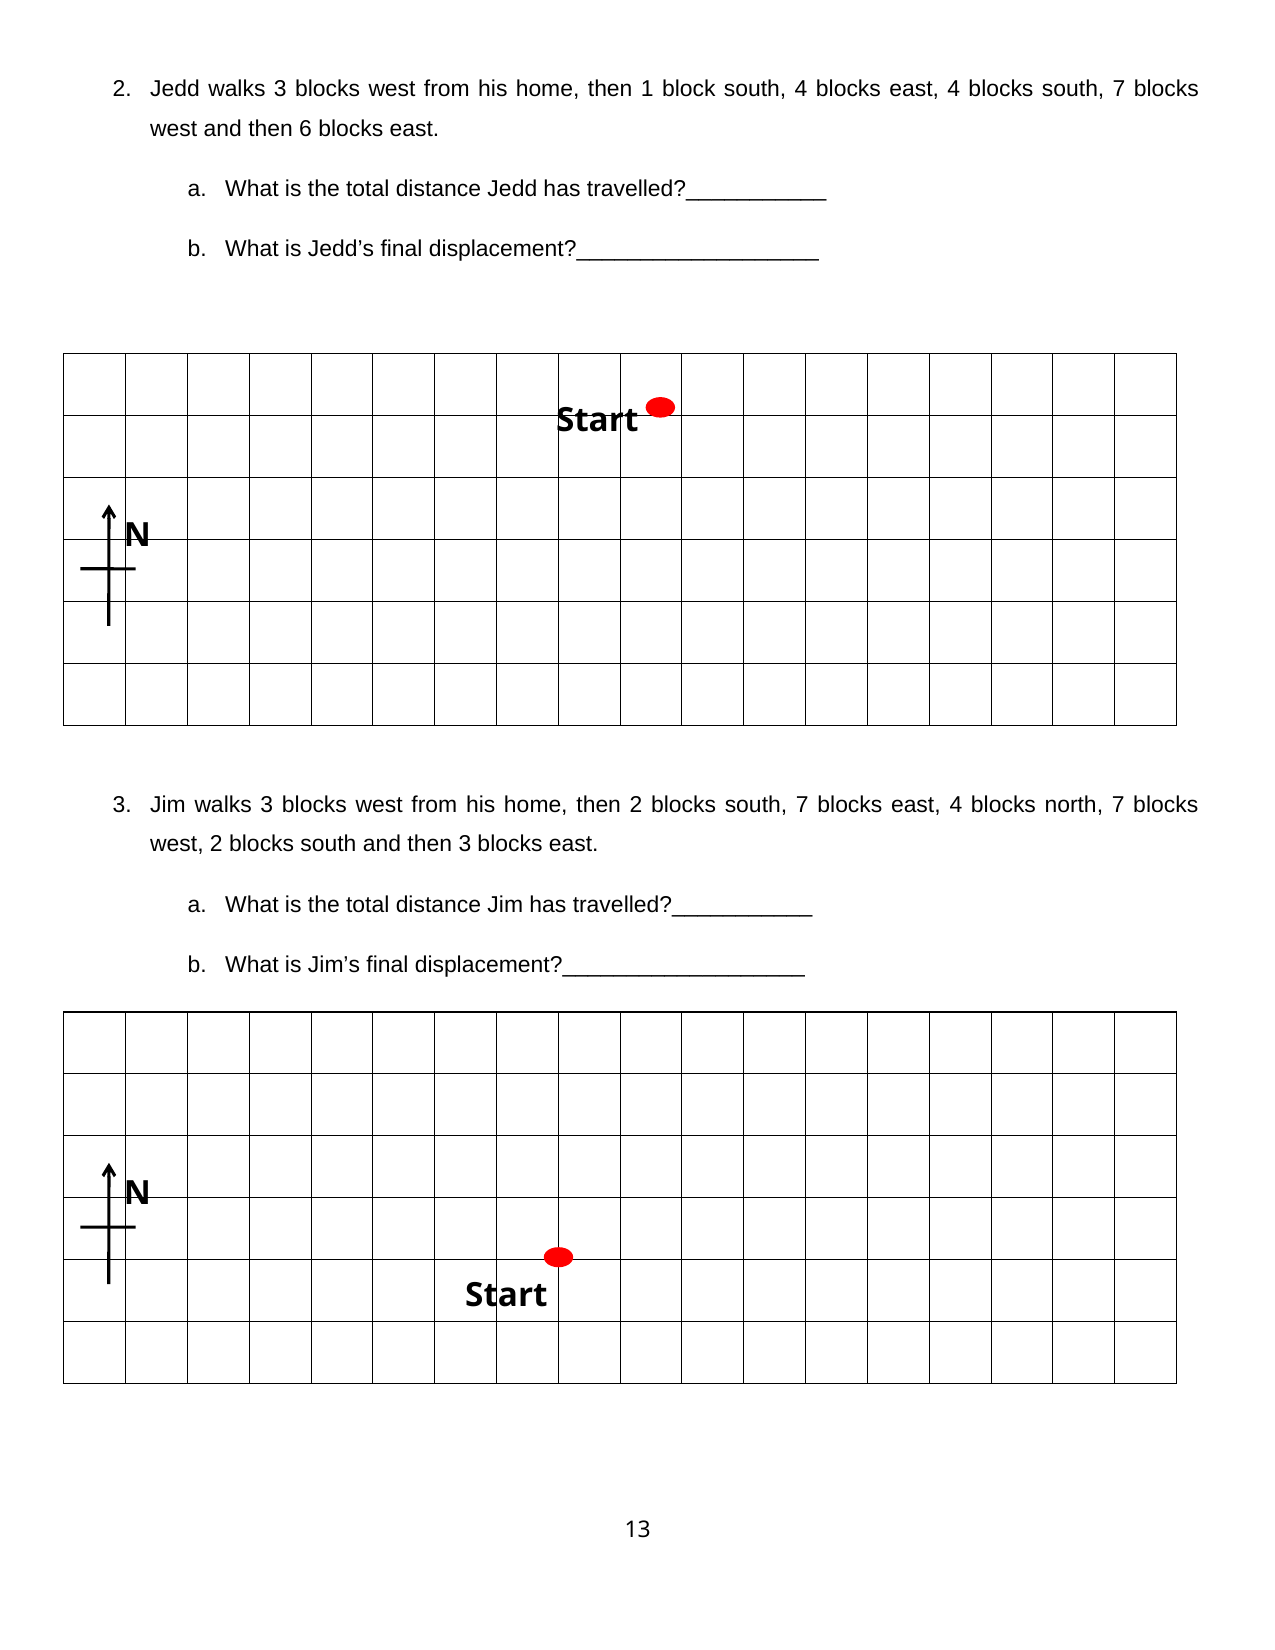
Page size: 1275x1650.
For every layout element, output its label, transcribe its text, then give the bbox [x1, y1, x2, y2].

table_cell [806, 1198, 867, 1259]
table_cell [312, 1260, 372, 1321]
table_cell [64, 540, 107, 601]
table_cell [497, 1260, 558, 1321]
table_cell [250, 602, 311, 663]
table_cell [744, 1136, 805, 1197]
table_cell [682, 1322, 743, 1383]
table_header [559, 1013, 620, 1073]
table_cell [497, 664, 558, 725]
table_cell [1053, 1322, 1114, 1383]
table_cell [373, 1074, 434, 1135]
table_cell [868, 1322, 929, 1383]
table_header [1053, 354, 1114, 415]
table_cell [312, 1198, 372, 1259]
table_cell [806, 664, 867, 725]
table_header [435, 354, 496, 415]
table_cell [992, 416, 1052, 477]
table_cell [373, 478, 434, 539]
table_cell [111, 540, 125, 567]
table_cell [744, 1074, 805, 1135]
table_cell [559, 1198, 620, 1259]
table_cell [435, 602, 496, 663]
table_cell [930, 416, 991, 477]
table_cell [1053, 1074, 1114, 1135]
table_cell [744, 540, 805, 601]
table_cell [126, 1260, 187, 1321]
table_cell [992, 1198, 1052, 1259]
table_cell [250, 478, 311, 539]
table_cell [1053, 478, 1114, 539]
table_header [250, 354, 311, 415]
table_cell [497, 1322, 558, 1383]
table_cell [992, 602, 1052, 663]
table_cell [621, 478, 681, 539]
table_cell [312, 1136, 372, 1197]
table_cell [621, 1322, 681, 1383]
table_cell [312, 540, 372, 601]
table_cell [1053, 1136, 1114, 1197]
table_cell [1115, 602, 1176, 663]
table_cell [188, 1136, 249, 1197]
table_header [559, 354, 620, 415]
table_cell [621, 1074, 681, 1135]
table_cell [188, 540, 249, 601]
table_cell [373, 540, 434, 601]
table_cell [497, 602, 558, 663]
table_cell [1115, 1198, 1176, 1259]
table_cell [868, 1260, 929, 1321]
table_cell [868, 478, 929, 539]
table_cell [497, 478, 558, 539]
table_cell [1115, 664, 1176, 725]
table_cell [250, 1260, 311, 1321]
table_cell [1053, 1198, 1114, 1259]
table_cell [682, 602, 743, 663]
table_cell [373, 1260, 434, 1321]
table_cell [1053, 1260, 1114, 1321]
table_cell [373, 1198, 434, 1259]
table_cell [559, 540, 620, 601]
table_cell [868, 416, 929, 477]
table_cell [497, 1074, 558, 1135]
table_header [1053, 1013, 1114, 1073]
table_cell [621, 1260, 681, 1321]
table_cell [806, 478, 867, 539]
table_header [744, 1013, 805, 1073]
table_header [930, 1013, 991, 1073]
table_header [992, 1013, 1052, 1073]
table_header [64, 354, 125, 415]
table_cell [188, 1074, 249, 1135]
table_cell [373, 602, 434, 663]
list Jim walks 3 blocks west from his home, then 2 blocks south, 7 blocks east, 4 blocks north, 7 blocks west, 2 blocks south and then 3 blocks east. [112, 791, 1200, 857]
table_cell [930, 1074, 991, 1135]
table_cell [559, 664, 620, 725]
table_cell [435, 1074, 496, 1135]
table_cell [250, 1198, 311, 1259]
table_cell [250, 1322, 311, 1383]
table_cell [250, 1136, 311, 1197]
table_header [806, 354, 867, 415]
table_cell [930, 478, 991, 539]
table_cell [930, 540, 991, 601]
table_cell [64, 1074, 125, 1135]
table_header [1115, 1013, 1176, 1073]
table_cell [744, 416, 805, 477]
table_cell [744, 602, 805, 663]
table_cell [868, 602, 929, 663]
table_cell [188, 416, 249, 477]
table_cell [930, 1260, 991, 1321]
table_header [806, 1013, 867, 1073]
table_cell [806, 1136, 867, 1197]
table_cell [373, 1322, 434, 1383]
table_cell [744, 1198, 805, 1259]
table_cell [559, 1260, 620, 1321]
table_cell [930, 1322, 991, 1383]
list What is the total distance Jim has travelled?___________ [187, 891, 1200, 917]
table_header [312, 1013, 372, 1073]
table_cell [126, 416, 187, 477]
table_cell [126, 602, 187, 663]
table_cell [373, 664, 434, 725]
table_cell [559, 478, 620, 539]
table_cell [497, 416, 558, 477]
table_cell [126, 478, 187, 539]
table_header [497, 354, 558, 415]
table_cell [126, 1074, 187, 1135]
table_cell [373, 1136, 434, 1197]
table_cell [621, 416, 681, 477]
table_header [188, 354, 249, 415]
table_header [126, 1013, 187, 1073]
table_header [126, 354, 187, 415]
table_cell [930, 664, 991, 725]
table_header [992, 354, 1052, 415]
table_cell [64, 664, 125, 725]
table_cell [435, 1136, 496, 1197]
table_header [188, 1013, 249, 1073]
table_cell [682, 1198, 743, 1259]
table_cell [188, 664, 249, 725]
table_cell [559, 602, 620, 663]
table_cell [126, 1198, 187, 1259]
table_cell [373, 416, 434, 477]
table_cell [497, 540, 558, 601]
table_cell [111, 1229, 125, 1259]
table_cell [64, 416, 125, 477]
table_cell [621, 602, 681, 663]
table_cell [188, 1198, 249, 1259]
table_cell [868, 1136, 929, 1197]
table_cell [126, 1322, 187, 1383]
table_cell [64, 1260, 125, 1321]
table_cell [930, 602, 991, 663]
table_cell [992, 664, 1052, 725]
table_cell [312, 602, 372, 663]
table_cell [682, 1136, 743, 1197]
table_cell [992, 1322, 1052, 1383]
table_cell [1115, 478, 1176, 539]
table_cell [188, 602, 249, 663]
table_header [497, 1013, 558, 1073]
table_cell [435, 1198, 496, 1259]
table_cell [111, 1198, 125, 1225]
table_cell [559, 1136, 620, 1197]
table_cell [250, 1074, 311, 1135]
table_cell [992, 540, 1052, 601]
table_cell [806, 416, 867, 477]
table_cell [1115, 1074, 1176, 1135]
table_cell [435, 664, 496, 725]
table_cell [188, 1260, 249, 1321]
table_cell [435, 540, 496, 601]
table_cell [1053, 664, 1114, 725]
table_cell [682, 664, 743, 725]
table_cell [992, 1074, 1052, 1135]
table_cell [621, 1198, 681, 1259]
table_header [64, 1013, 125, 1073]
table_cell [250, 416, 311, 477]
table_header [682, 1013, 743, 1073]
table_cell [992, 1260, 1052, 1321]
table_cell [621, 664, 681, 725]
table_cell [744, 1260, 805, 1321]
table_cell [312, 416, 372, 477]
table_cell [868, 1074, 929, 1135]
table_cell [1053, 416, 1114, 477]
table_header [682, 354, 743, 415]
list Jedd walks 3 blocks west from his home, then 1 block south, 4 blocks east, 4 blocks south, 7 blocks west and then 6 blocks east. [112, 75, 1200, 141]
table_cell [64, 1198, 107, 1259]
table_cell [992, 478, 1052, 539]
list What is Jim’s final displacement?___________________ [187, 951, 1200, 977]
table_cell [1053, 540, 1114, 601]
table_cell [188, 1322, 249, 1383]
table_cell [744, 664, 805, 725]
table_cell [682, 478, 743, 539]
table_cell [497, 1198, 558, 1259]
table_header [435, 1013, 496, 1073]
table_cell [682, 1260, 743, 1321]
table_cell [312, 478, 372, 539]
table_cell [1053, 602, 1114, 663]
table_header [868, 1013, 929, 1073]
table_cell [1115, 1322, 1176, 1383]
table_cell [64, 1136, 125, 1197]
table_cell [559, 1074, 620, 1135]
table_cell [1115, 416, 1176, 477]
table_cell [497, 1136, 558, 1197]
table_header [1115, 354, 1176, 415]
table_cell [64, 1322, 125, 1383]
table_header [250, 1013, 311, 1073]
table_cell [435, 1322, 496, 1383]
table_cell [559, 416, 620, 477]
table_header [373, 354, 434, 415]
table_cell [682, 416, 743, 477]
table_cell [64, 602, 125, 663]
table_header [621, 1013, 681, 1073]
table_cell [559, 1322, 620, 1383]
table_cell [992, 1136, 1052, 1197]
table_cell [744, 1322, 805, 1383]
table_cell [1115, 540, 1176, 601]
table_cell [868, 540, 929, 601]
table_header [744, 354, 805, 415]
table_cell [806, 602, 867, 663]
table_header [373, 1013, 434, 1073]
table_cell [682, 1074, 743, 1135]
table_cell [1115, 1136, 1176, 1197]
list What is Jedd’s final displacement?___________________ [187, 235, 1200, 261]
table_cell [435, 1260, 496, 1321]
table_cell [126, 1136, 187, 1197]
table_cell [111, 571, 125, 601]
table_cell [930, 1198, 991, 1259]
table_cell [250, 664, 311, 725]
table_cell [806, 1074, 867, 1135]
table_header [621, 354, 681, 415]
table_cell [312, 1074, 372, 1135]
table_header [312, 354, 372, 415]
list What is the total distance Jedd has travelled?___________ [187, 175, 1200, 201]
table_cell [621, 540, 681, 601]
table_cell [64, 478, 125, 539]
table_cell [868, 664, 929, 725]
table_cell [806, 1260, 867, 1321]
table_cell [435, 478, 496, 539]
table_cell [188, 478, 249, 539]
table_cell [868, 1198, 929, 1259]
table_cell [806, 540, 867, 601]
table_cell [126, 664, 187, 725]
table_cell [806, 1322, 867, 1383]
table_cell [930, 1136, 991, 1197]
table_header [930, 354, 991, 415]
table_cell [312, 664, 372, 725]
table_cell [1115, 1260, 1176, 1321]
table_cell [126, 540, 187, 601]
table_cell [312, 1322, 372, 1383]
table_cell [621, 1136, 681, 1197]
table_cell [250, 540, 311, 601]
table_cell [682, 540, 743, 601]
table_header [868, 354, 929, 415]
table_cell [744, 478, 805, 539]
table_cell [435, 416, 496, 477]
